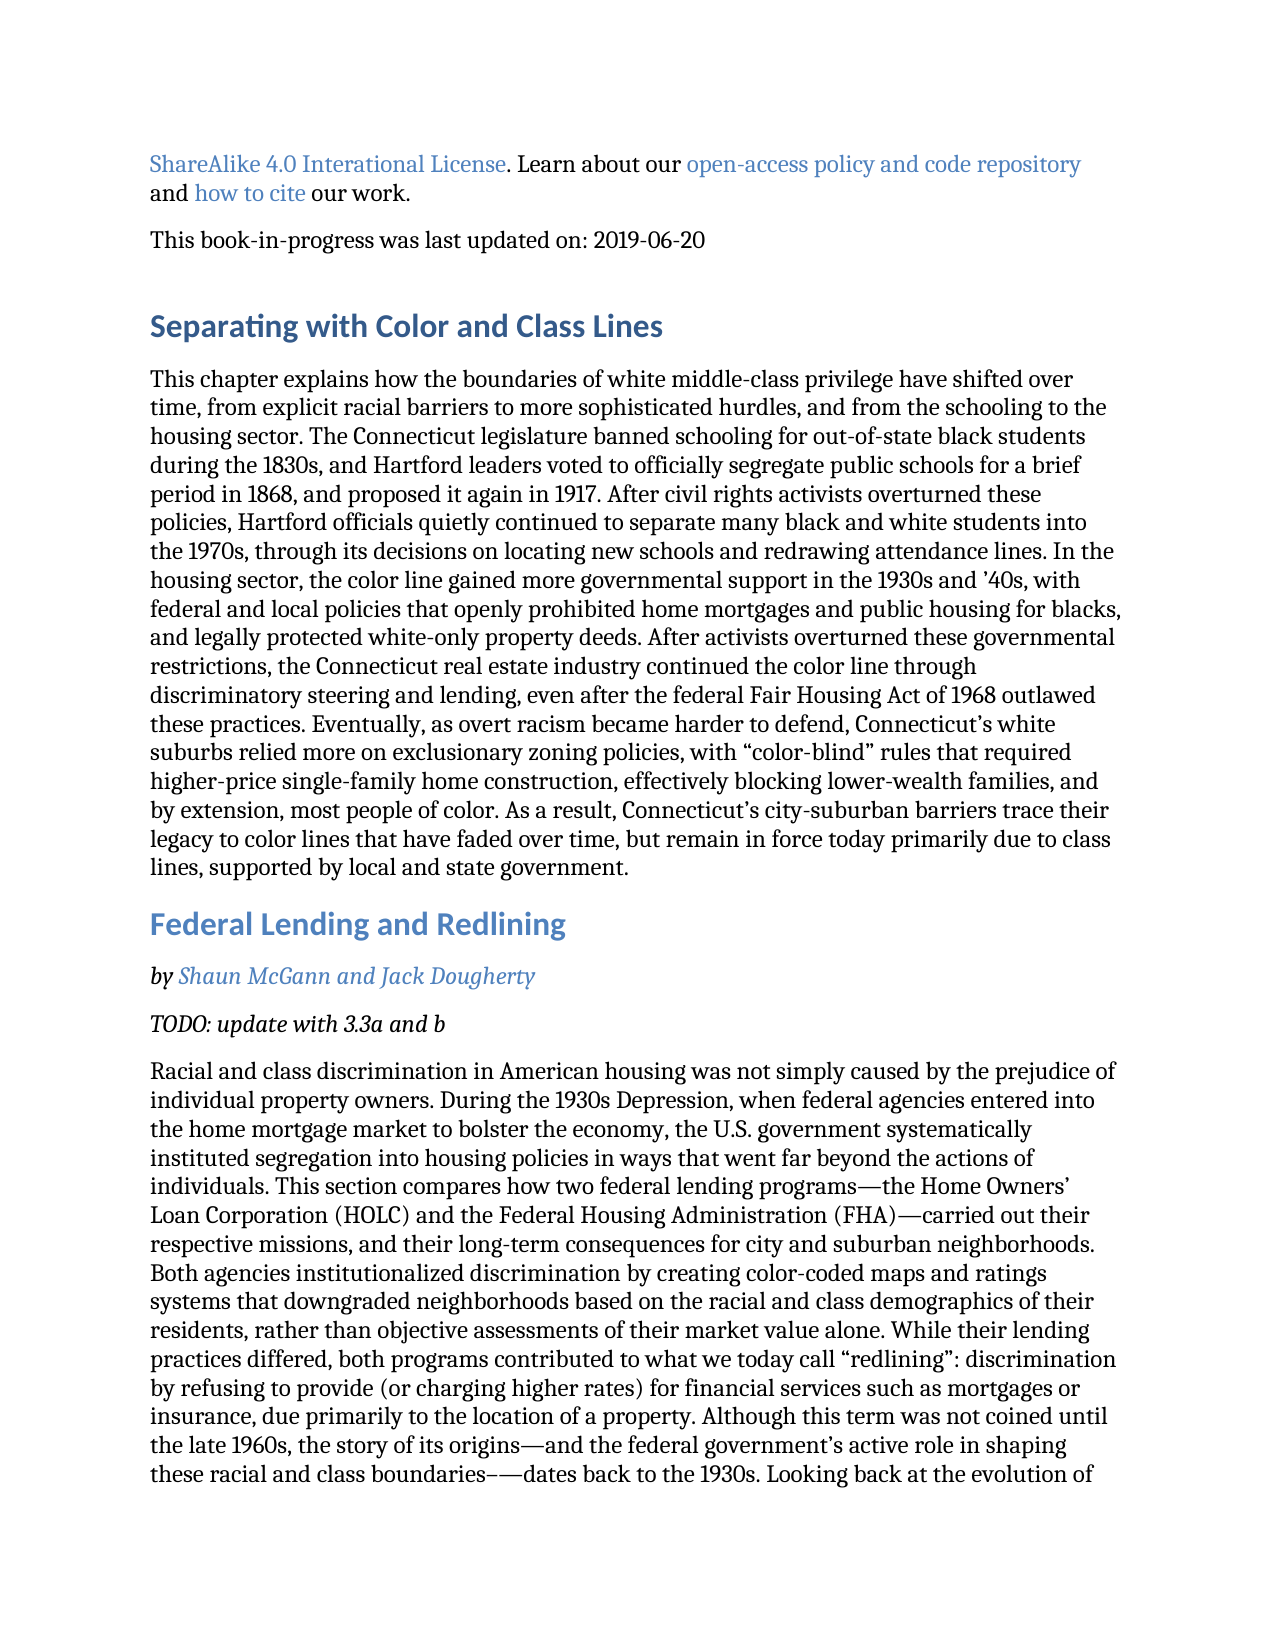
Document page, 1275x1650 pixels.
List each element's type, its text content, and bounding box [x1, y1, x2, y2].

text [150, 1057, 1125, 1488]
text TODO: update with 3.3a and b [150, 1010, 1125, 1038]
subtitle Separating with Color and Class Lines [150, 305, 1125, 346]
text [150, 150, 1125, 207]
text This book-in-progress was last updated on: 2019-06-20 [150, 226, 1125, 255]
subtitle Federal Lending and Redlining [150, 903, 1125, 943]
text This chapter explains how the boundaries of white middle-class privilege have shifted over time, from explicit racial barriers to more sophisticated hurdles, and from the schooling to the housing sector. The Connecticut legislature banned schooling for out-of-state black students during the 1830s, and Hartford leaders voted to officially segregate public schools for a brief period in 1868, and proposed it again in 1917. After civil rights activists overturned these policies, Hartford officials quietly continued to separate many black and white students into the 1970s, through its decisions on locating new schools and redrawing attendance lines. In the housing sector, the color line gained more governmental support in the 1930s and ’40s, with federal and local policies that openly prohibited home mortgages and public housing for blacks, and legally protected white-only property deeds. After activists overturned these governmental restrictions, the Connecticut real estate industry continued the color line through discriminatory steering and lending, even after the federal Fair Housing Act of 1968 outlawed these practices. Eventually, as overt racism became harder to defend, Connecticut’s white suburbs relied more on exclusionary zoning policies, with “color-blind” rules that required higher-price single-family home construction, effectively blocking lower-wealth families, and by extension, most people of color. As a result, Connecticut’s city-suburban barriers trace their legacy to color lines that have faded over time, but remain in force today primarily due to class lines, supported by local and state government. [150, 364, 1125, 882]
text by Shaun McGann and Jack Dougherty [150, 962, 1125, 991]
